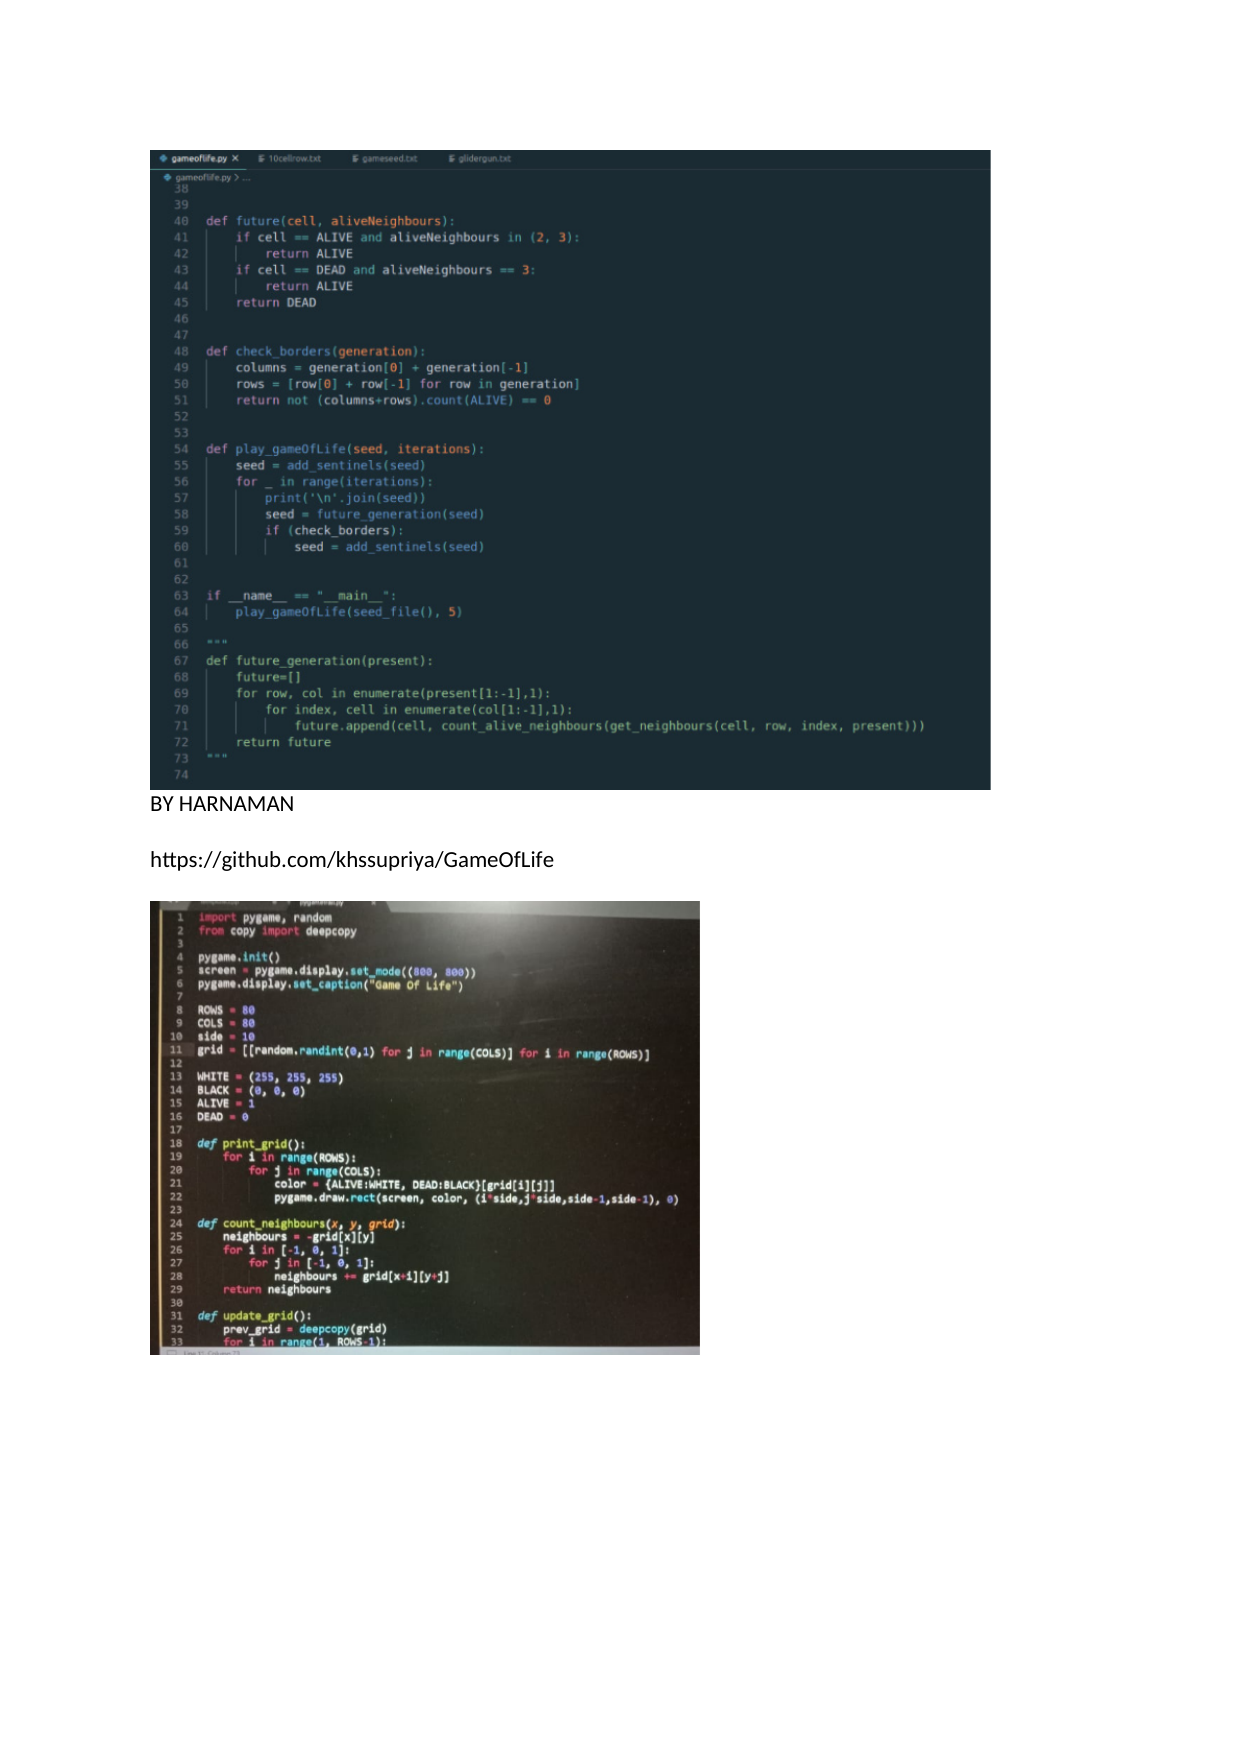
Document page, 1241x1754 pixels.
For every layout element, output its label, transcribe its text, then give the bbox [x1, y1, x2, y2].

picture [150, 901, 702, 1355]
text https://github.com/khssupriya/GameOfLife [150, 846, 1090, 874]
text BY HARNAMAN [150, 789, 1090, 818]
picture [150, 150, 991, 790]
